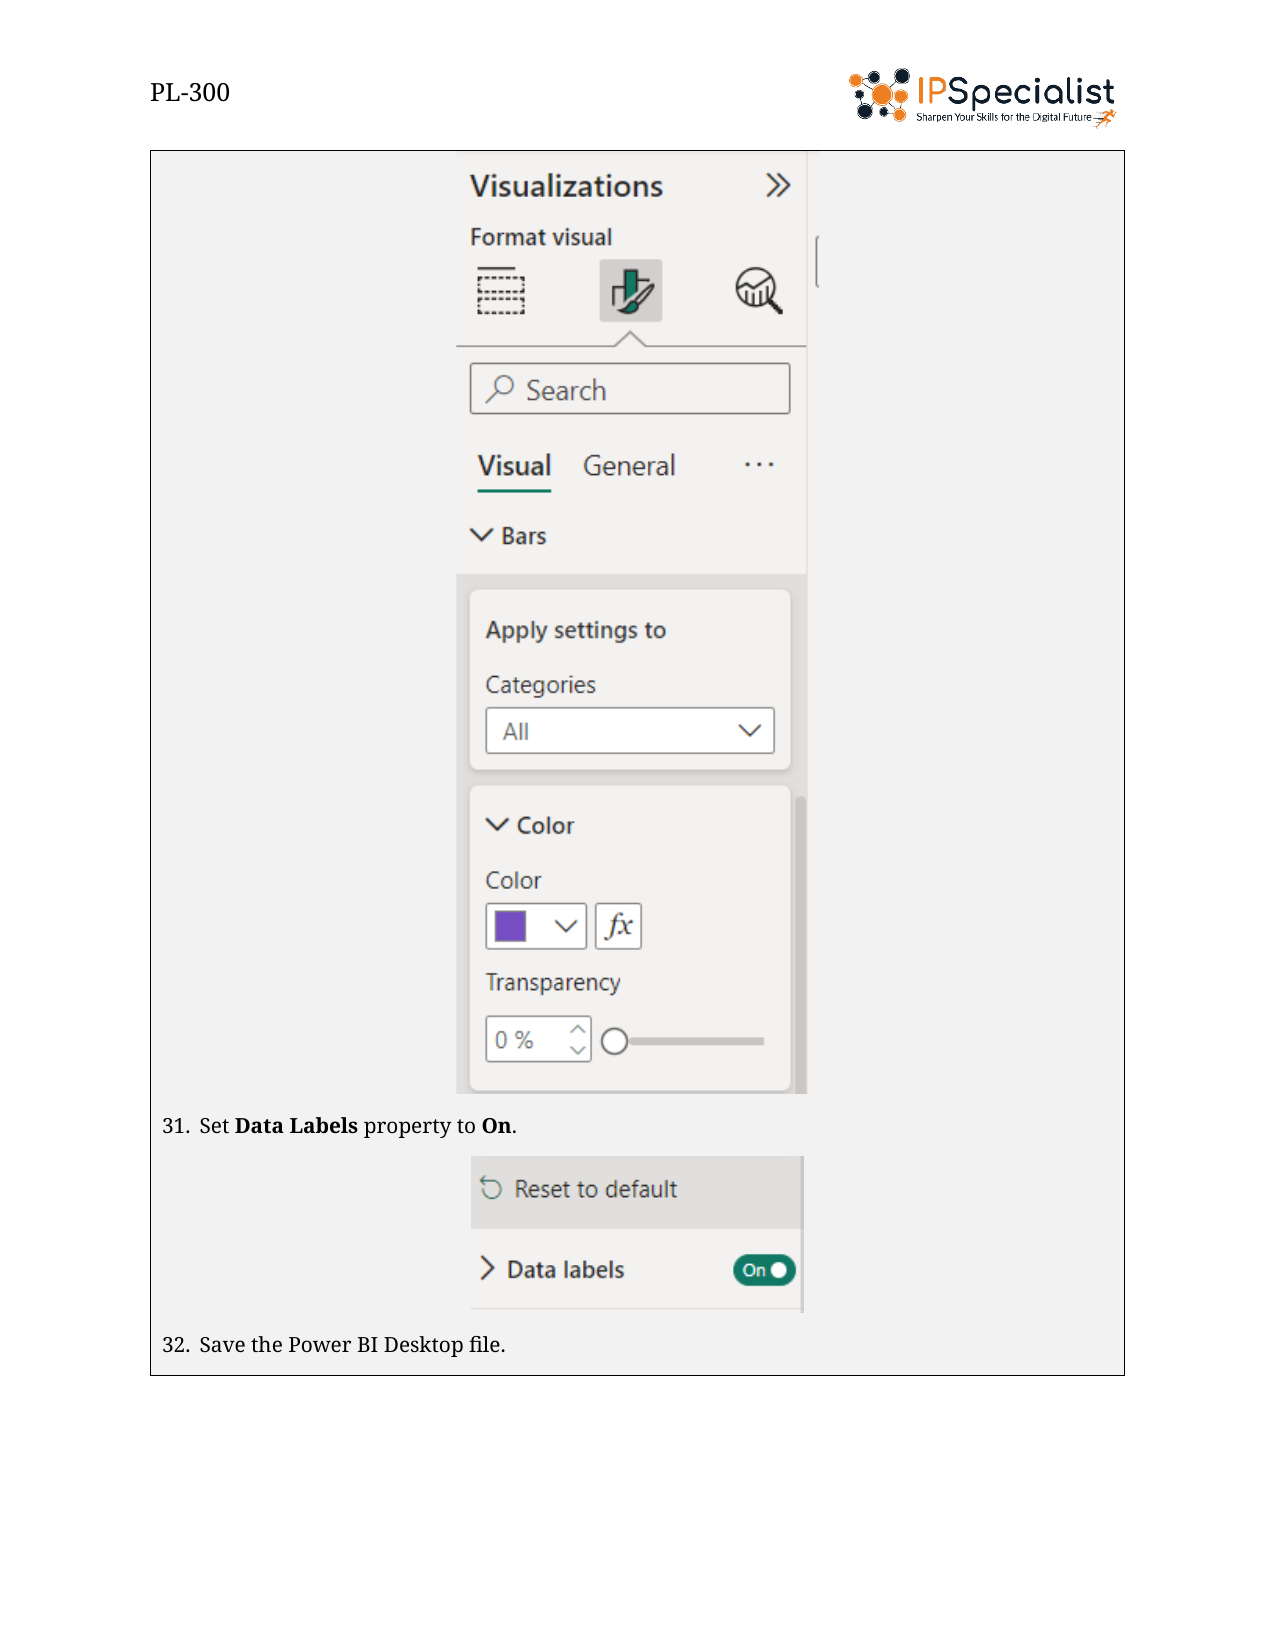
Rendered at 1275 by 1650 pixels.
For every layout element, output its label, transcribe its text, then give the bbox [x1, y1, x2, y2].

picture [843, 54, 1121, 136]
picture [471, 1156, 804, 1313]
picture [456, 151, 819, 1094]
